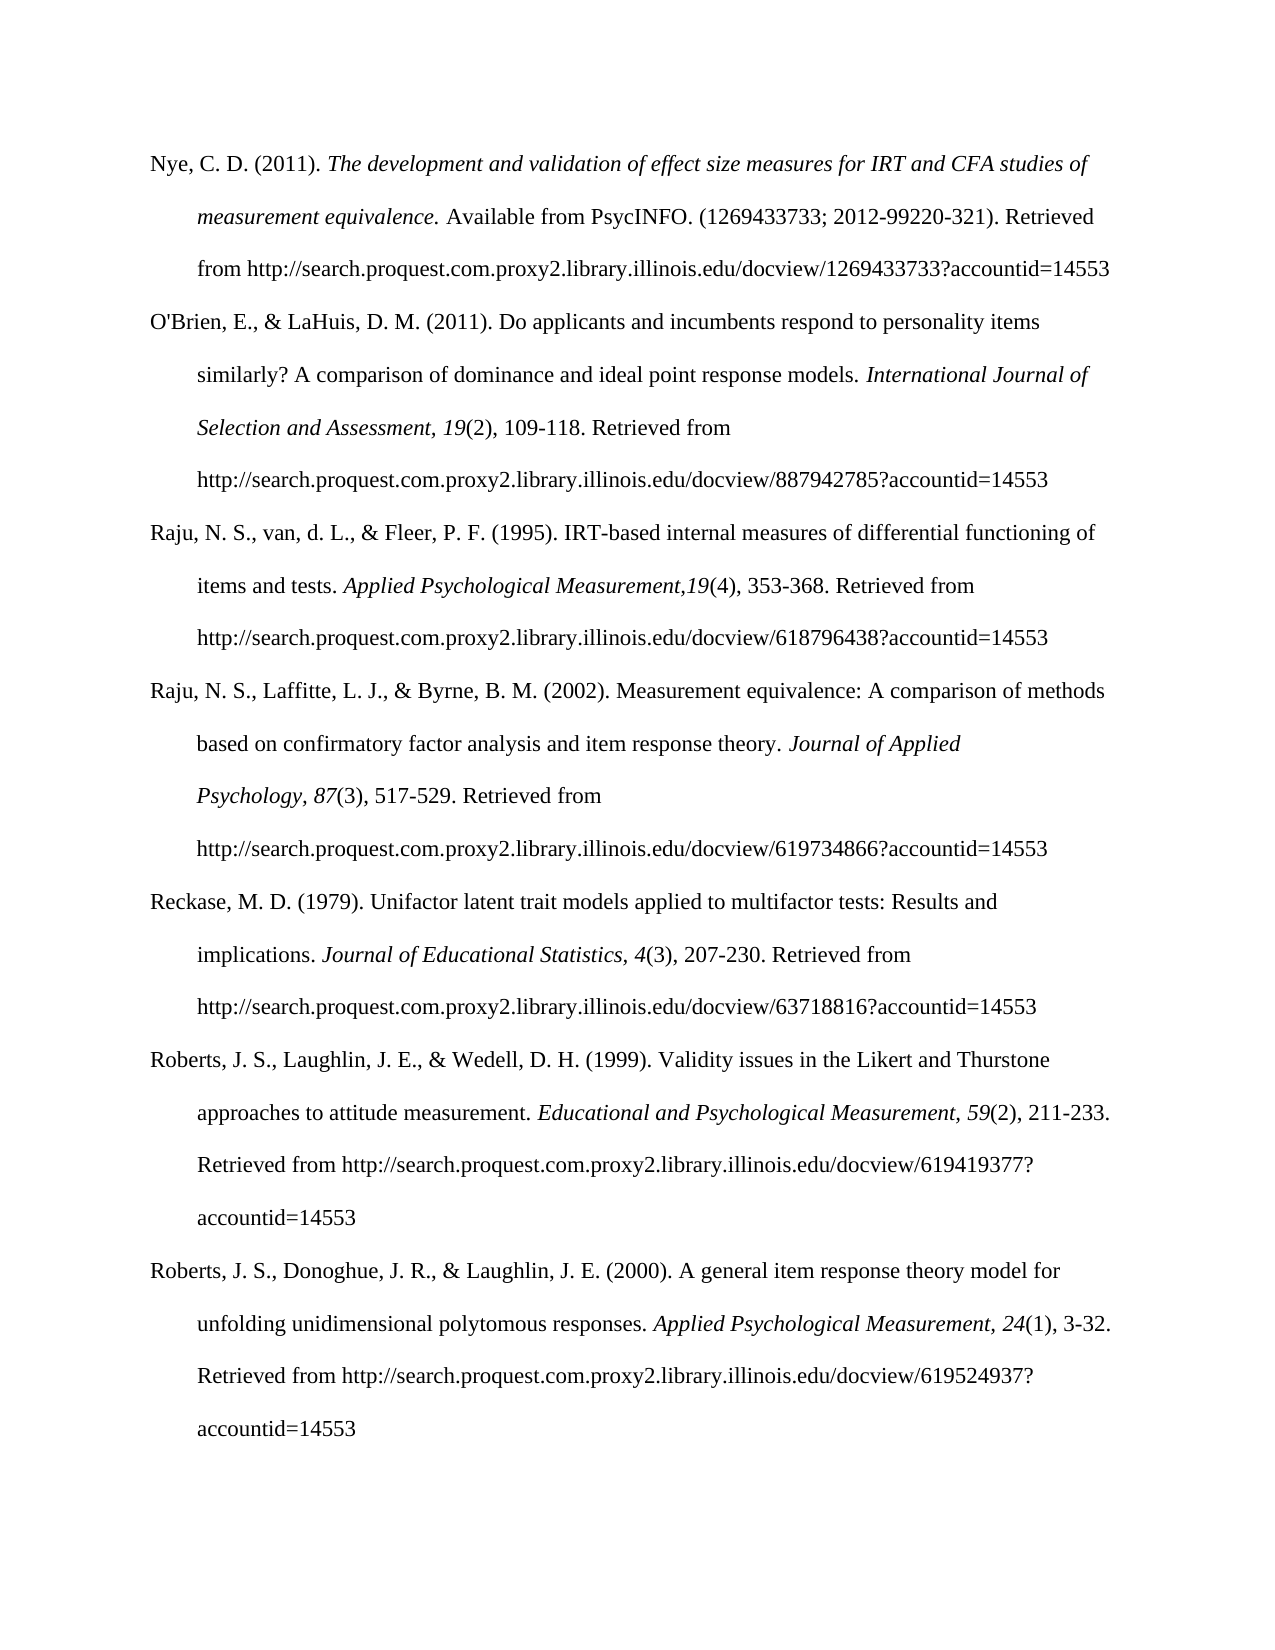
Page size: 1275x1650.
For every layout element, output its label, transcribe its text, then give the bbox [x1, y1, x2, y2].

text O'Brien, E., & LaHuis, D. M. (2011). Do applicants and incumbents respond to personality items similarly? A comparison of dominance and ideal point response models. International Journal of Selection and Assessment, 19(2), 109-118. Retrieved from http://search.proquest.com.proxy2.library.illinois.edu/docview/887942785?accountid=14553 [150, 308, 1125, 493]
text Raju, N. S., Laffitte, L. J., & Byrne, B. M. (2002). Measurement equivalence: A comparison of methods based on confirmatory factor analysis and item response theory. Journal of Applied Psychology, 87(3), 517-529. Retrieved from http://search.proquest.com.proxy2.library.illinois.edu/docview/619734866?accountid=14553 [150, 677, 1125, 862]
text Nye, C. D. (2011). The development and validation of effect size measures for IRT and CFA studies of measurement equivalence. Available from PsycINFO. (1269433733; 2012-99220-321). Retrieved from http://search.proquest.com.proxy2.library.illinois.edu/docview/1269433733?accountid=14553 [150, 150, 1125, 282]
text Roberts, J. S., Laughlin, J. E., & Wedell, D. H. (1999). Validity issues in the Likert and Thurstone approaches to attitude measurement. Educational and Psychological Measurement, 59(2), 211-233. Retrieved from http://search.proquest.com.proxy2.library.illinois.edu/docview/619419377?accountid=14553 [150, 1046, 1125, 1231]
text Roberts, J. S., Donoghue, J. R., & Laughlin, J. E. (2000). A general item response theory model for unfolding unidimensional polytomous responses. Applied Psychological Measurement, 24(1), 3-32. Retrieved from http://search.proquest.com.proxy2.library.illinois.edu/docview/619524937?accountid=14553 [150, 1257, 1125, 1441]
text Raju, N. S., van, d. L., & Fleer, P. F. (1995). IRT-based internal measures of differential functioning of items and tests. Applied Psychological Measurement,19(4), 353-368. Retrieved from http://search.proquest.com.proxy2.library.illinois.edu/docview/618796438?accountid=14553 [150, 519, 1125, 651]
text Reckase, M. D. (1979). Unifactor latent trait models applied to multifactor tests: Results and implications. Journal of Educational Statistics, 4(3), 207-230. Retrieved from http://search.proquest.com.proxy2.library.illinois.edu/docview/63718816?accountid=14553 [150, 888, 1125, 1020]
